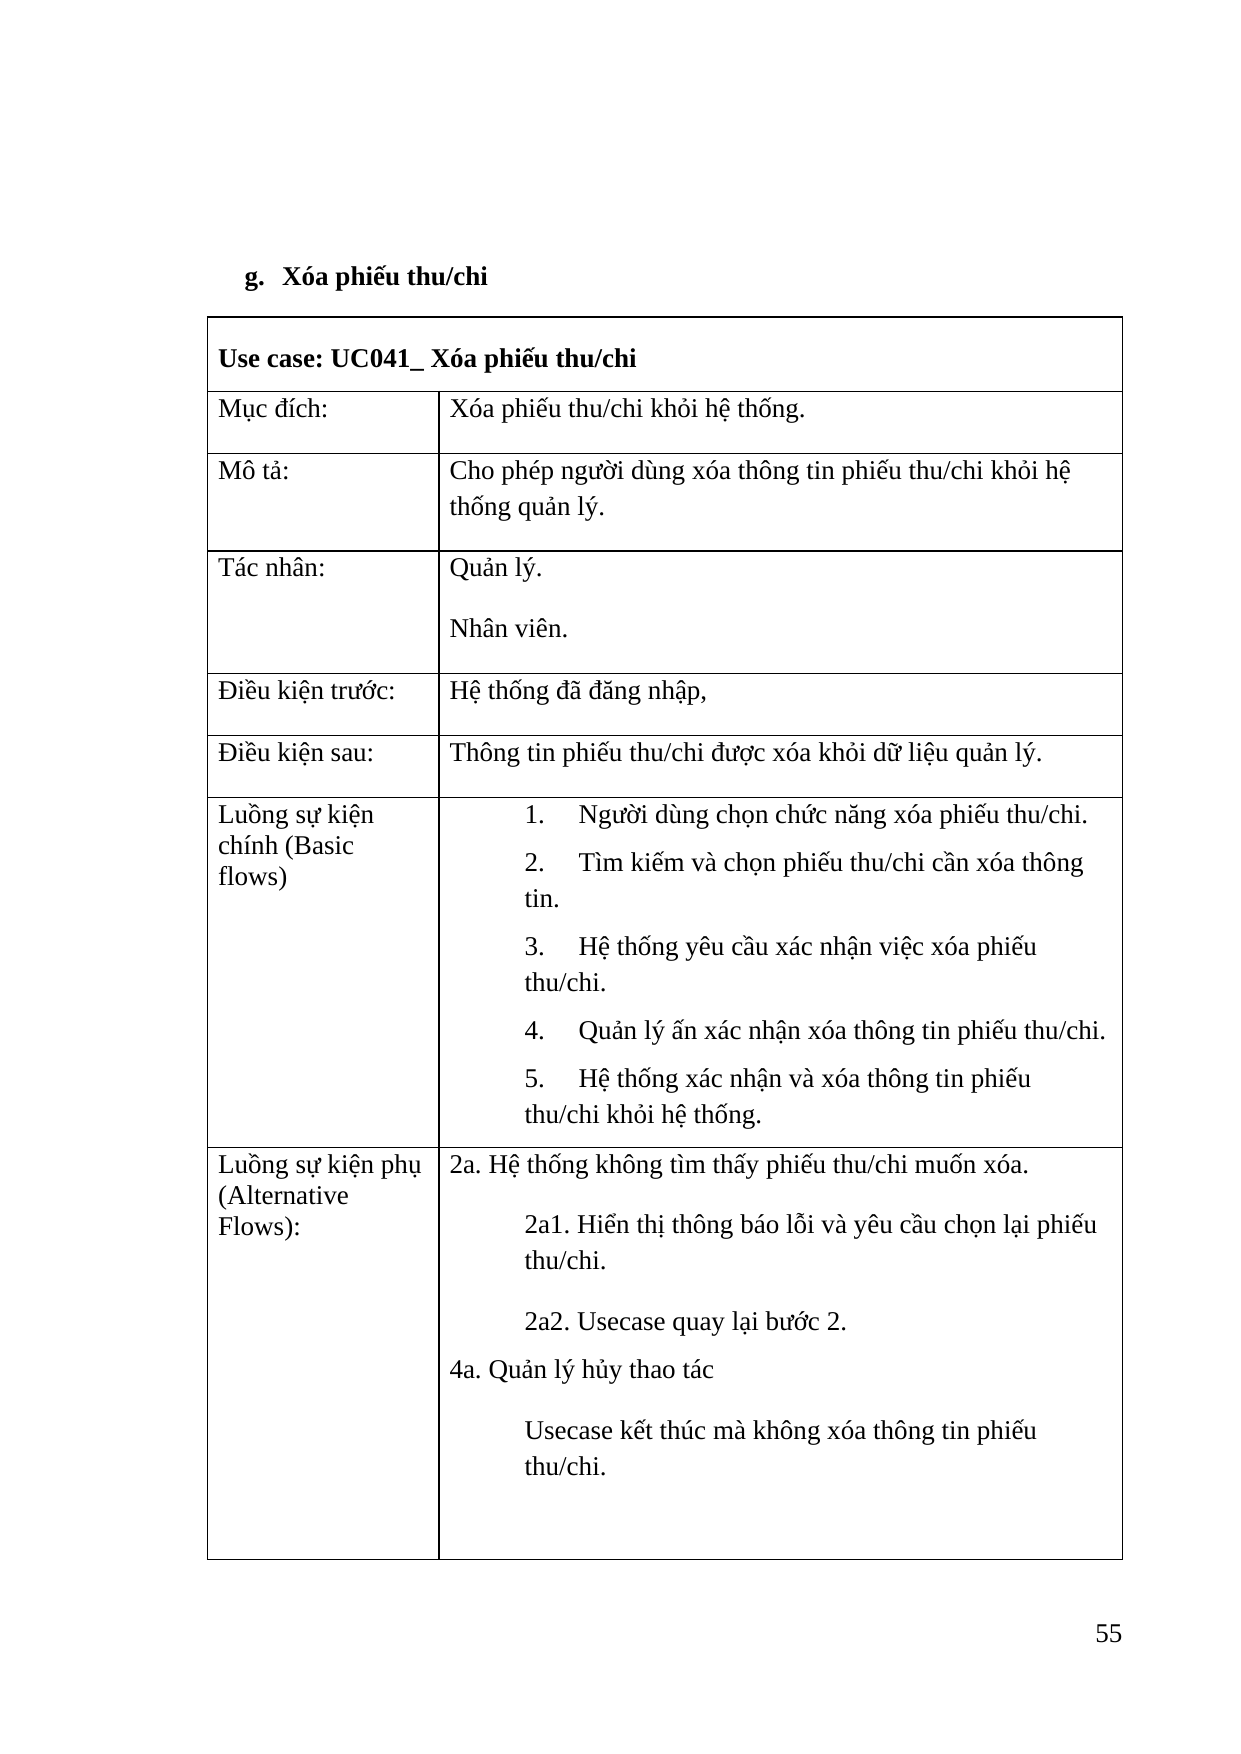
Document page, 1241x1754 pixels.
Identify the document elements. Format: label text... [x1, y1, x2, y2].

table_cell Điều kiện trước: [208, 674, 438, 735]
table_cell Xóa phiếu thu/chi khỏi hệ thống. [440, 392, 1122, 453]
table_cell Hệ thống đã đăng nhập, [440, 674, 1122, 735]
table_cell Điều kiện sau: [208, 736, 438, 797]
table_cell 2a. Hệ thống không tìm thấy phiếu thu/chi muốn xóa. 2a1. Hiển thị thông báo lỗi và yêu cầu chọn lại phiếu thu/chi. 2a2. Usecase quay lại bước 2. 4a. Quản lý hủy thao tác Usecase kết thúc mà không xóa thông tin phiếu thu/chi. [440, 1148, 1122, 1559]
table_cell Luồng sự kiện phụ (Alternative Flows): [208, 1148, 438, 1559]
table_cell Mô tả: [208, 454, 438, 550]
table_cell 1. Người dùng chọn chức năng xóa phiếu thu/chi. 2. Tìm kiếm và chọn phiếu thu/chi cần xóa thông tin. 3. Hệ thống yêu cầu xác nhận việc xóa phiếu thu/chi. 4. Quản lý ấn xác nhận xóa thông tin phiếu thu/chi. 5. Hệ thống xác nhận và xóa thông tin phiếu thu/chi khỏi hệ thống. [440, 798, 1122, 1147]
table_cell Tác nhân: [208, 552, 438, 673]
table_cell Cho phép người dùng xóa thông tin phiếu thu/chi khỏi hệ thống quản lý. [440, 454, 1122, 550]
list Xóa phiếu thu/chi [244, 260, 1122, 291]
table_header Use case: UC041_ Xóa phiếu thu/chi [208, 318, 1122, 391]
table_cell Mục đích: [208, 392, 438, 453]
table_cell Quản lý. Nhân viên. [440, 552, 1122, 673]
table_cell Thông tin phiếu thu/chi được xóa khỏi dữ liệu quản lý. [440, 736, 1122, 797]
table_cell Luồng sự kiện chính (Basic flows) [208, 798, 438, 1147]
